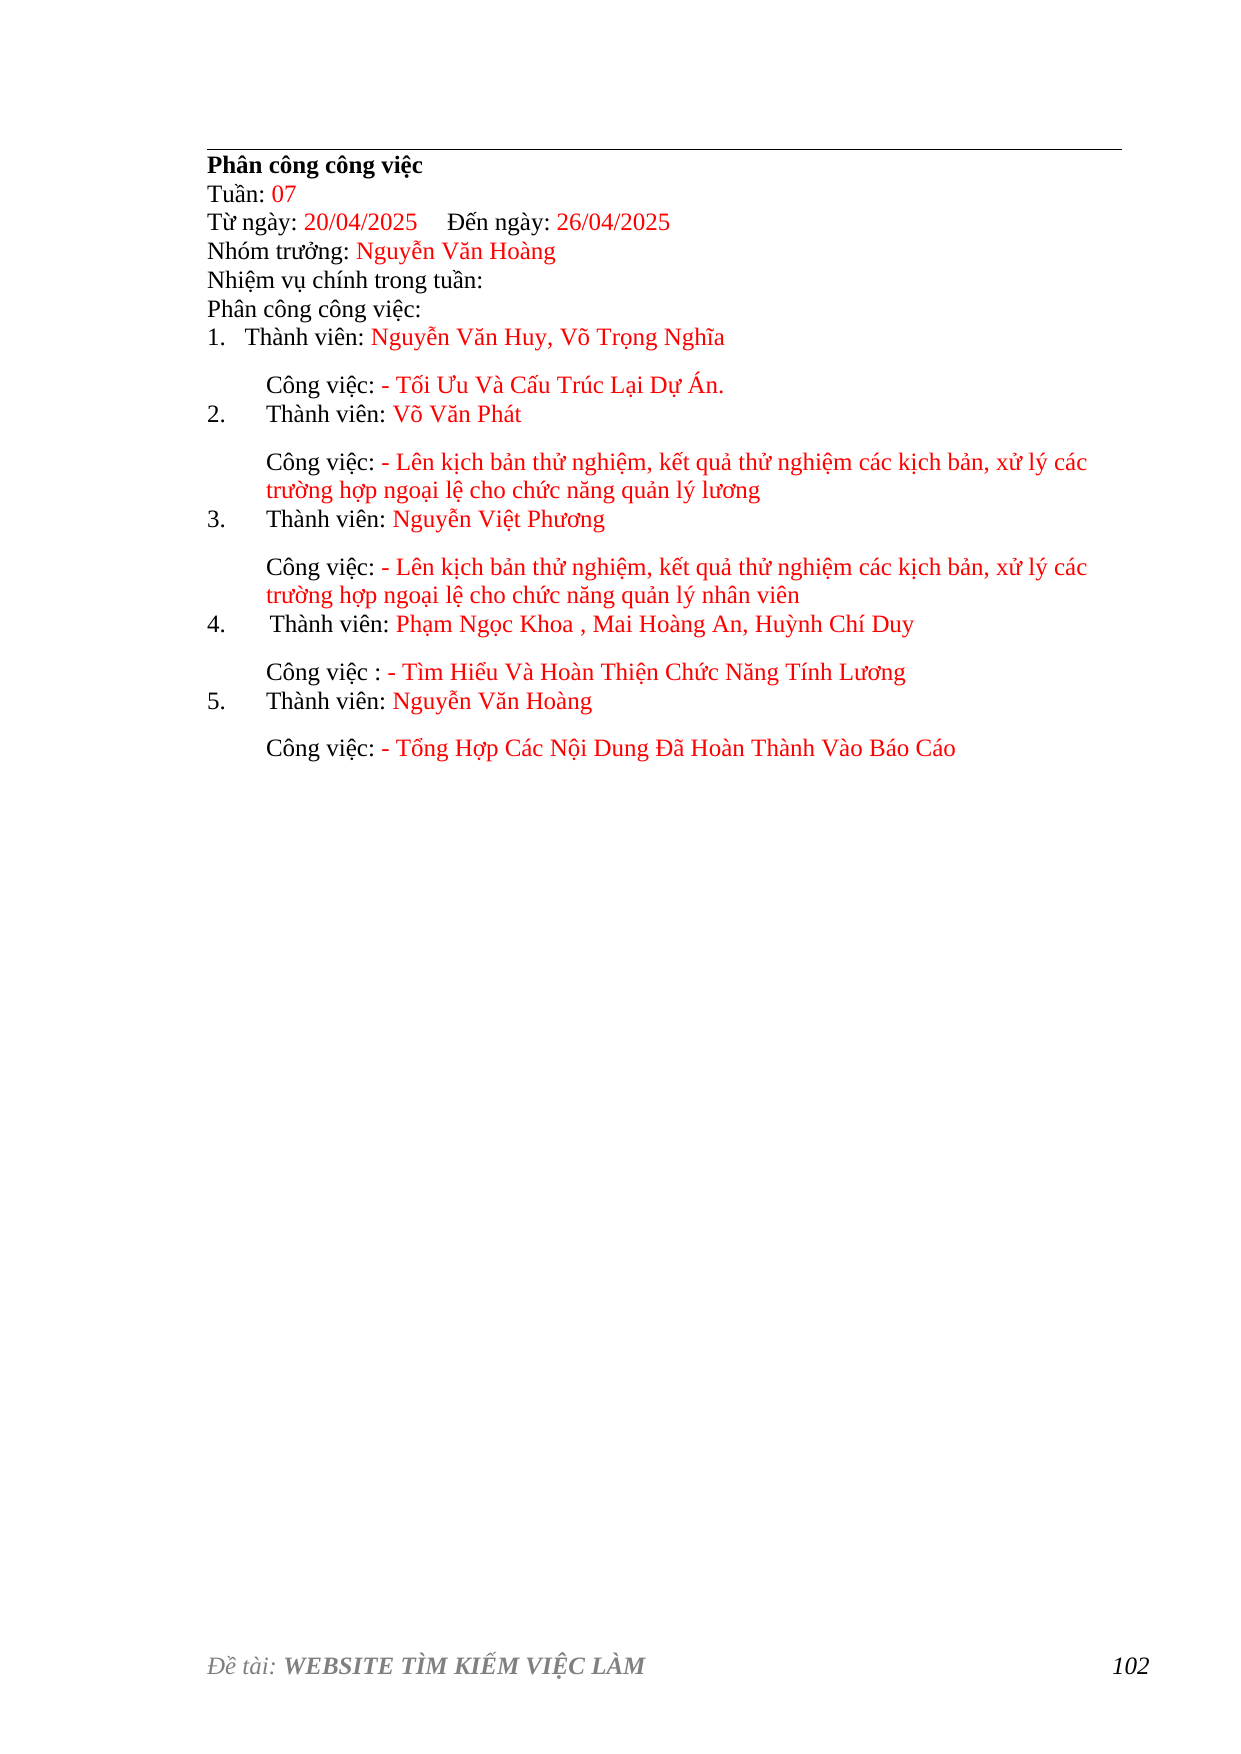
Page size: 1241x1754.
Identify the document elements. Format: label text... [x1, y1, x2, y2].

text Nhiệm vụ chính trong tuần: Phân công công việc: [207, 265, 1122, 322]
text Từ ngày: 20/04/2025 Đến ngày: 26/04/2025 [207, 207, 1122, 236]
text Tuần: 07 [207, 179, 1122, 207]
text Công việc: - Lên kịch bản thử nghiệm, kết quả thử nghiệm các kịch bản, xử lý các trường hợp ngoại lệ cho chức năng quản lý nhân viên [266, 552, 1122, 609]
text Công việc : - Tìm Hiểu Và Hoàn Thiện Chức Năng Tính Lương [266, 657, 1122, 686]
text Phân công công việc [207, 150, 1122, 179]
text Công việc: - Tối Ưu Và Cấu Trúc Lại Dự Án. [266, 370, 1122, 399]
text Nhóm trưởng: Nguyễn Văn Hoàng [207, 236, 1122, 265]
list Thành viên: Phạm Ngọc Khoa , Mai Hoàng An, Huỳnh Chí Duy [207, 609, 1122, 638]
text Công việc: - Tổng Hợp Các Nội Dung Đã Hoàn Thành Vào Báo Cáo [266, 733, 1122, 762]
list Thành viên: Nguyễn Văn Huy, Võ Trọng Nghĩa [207, 322, 1122, 351]
list Thành viên: Nguyễn Việt Phương [207, 504, 1122, 533]
text Công việc: - Lên kịch bản thử nghiệm, kết quả thử nghiệm các kịch bản, xử lý các trường hợp ngoại lệ cho chức năng quản lý lương [266, 447, 1122, 504]
list Thành viên: Võ Văn Phát [207, 399, 1122, 428]
list Thành viên: Nguyễn Văn Hoàng [207, 686, 1122, 714]
